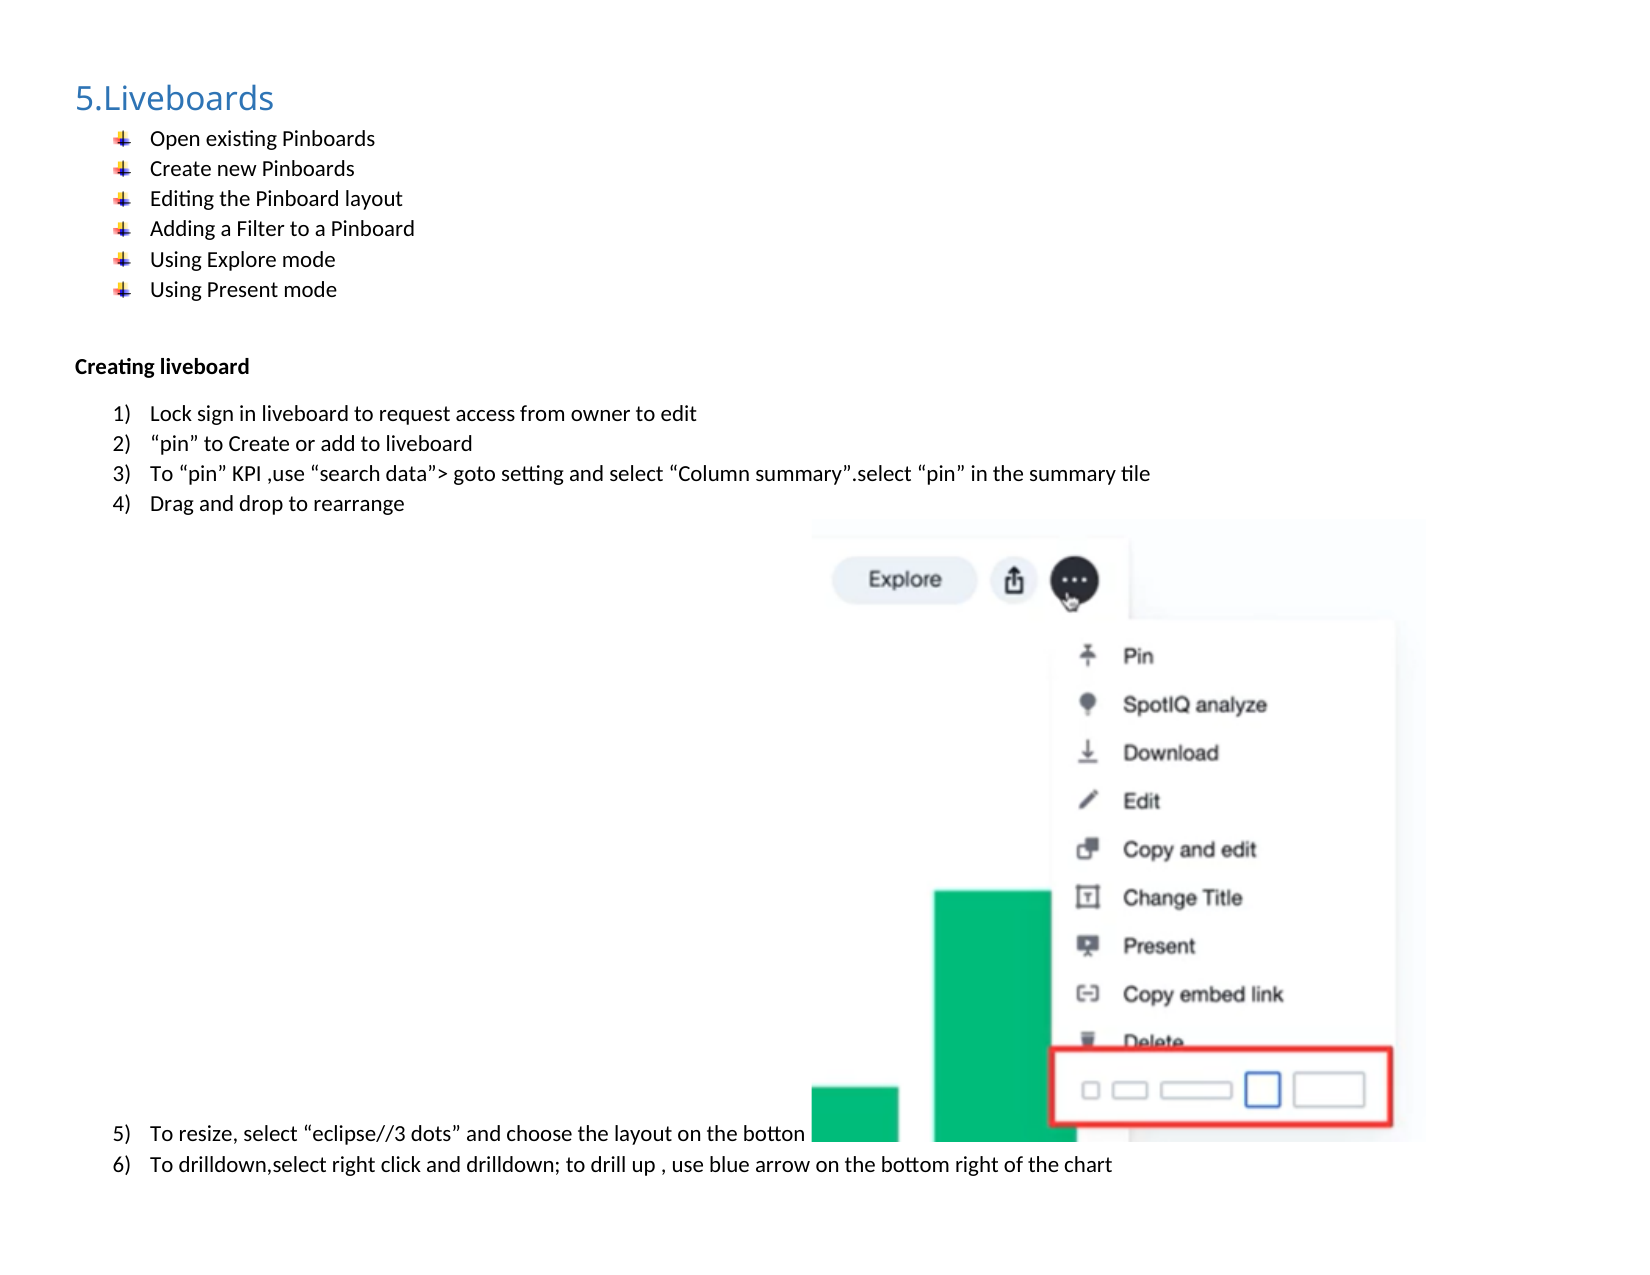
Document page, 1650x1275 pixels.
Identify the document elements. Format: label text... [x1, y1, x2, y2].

list Open existing Pinboards [112, 124, 1575, 152]
list Lock sign in liveboard to request access from owner to edit [112, 399, 1575, 427]
picture [113, 129, 131, 147]
list Using Present mode [112, 275, 1575, 303]
text Creating liveboard [75, 352, 1575, 380]
picture [113, 190, 131, 207]
picture [113, 220, 131, 237]
list Using Explore mode [112, 245, 1575, 273]
picture [811, 519, 1426, 1142]
list Editing the Pinboard layout [112, 184, 1575, 212]
list To “pin” KPI ,use “search data”> goto setting and select “Column summary”.select “pin” in the summary tile [112, 459, 1575, 487]
list “pin” to Create or add to liveboard [112, 429, 1575, 457]
list Adding a Filter to a Pinboard [112, 214, 1575, 243]
subtitle 5.Liveboards [75, 75, 1575, 120]
list To drilldown,select right click and drilldown; to drill up , use blue arrow on the bottom right of the chart [112, 1150, 1575, 1178]
picture [113, 280, 131, 298]
list Drag and drop to rearrange [112, 489, 1575, 518]
picture [113, 159, 131, 177]
picture [113, 250, 131, 267]
list Create new Pinboards [112, 154, 1575, 182]
